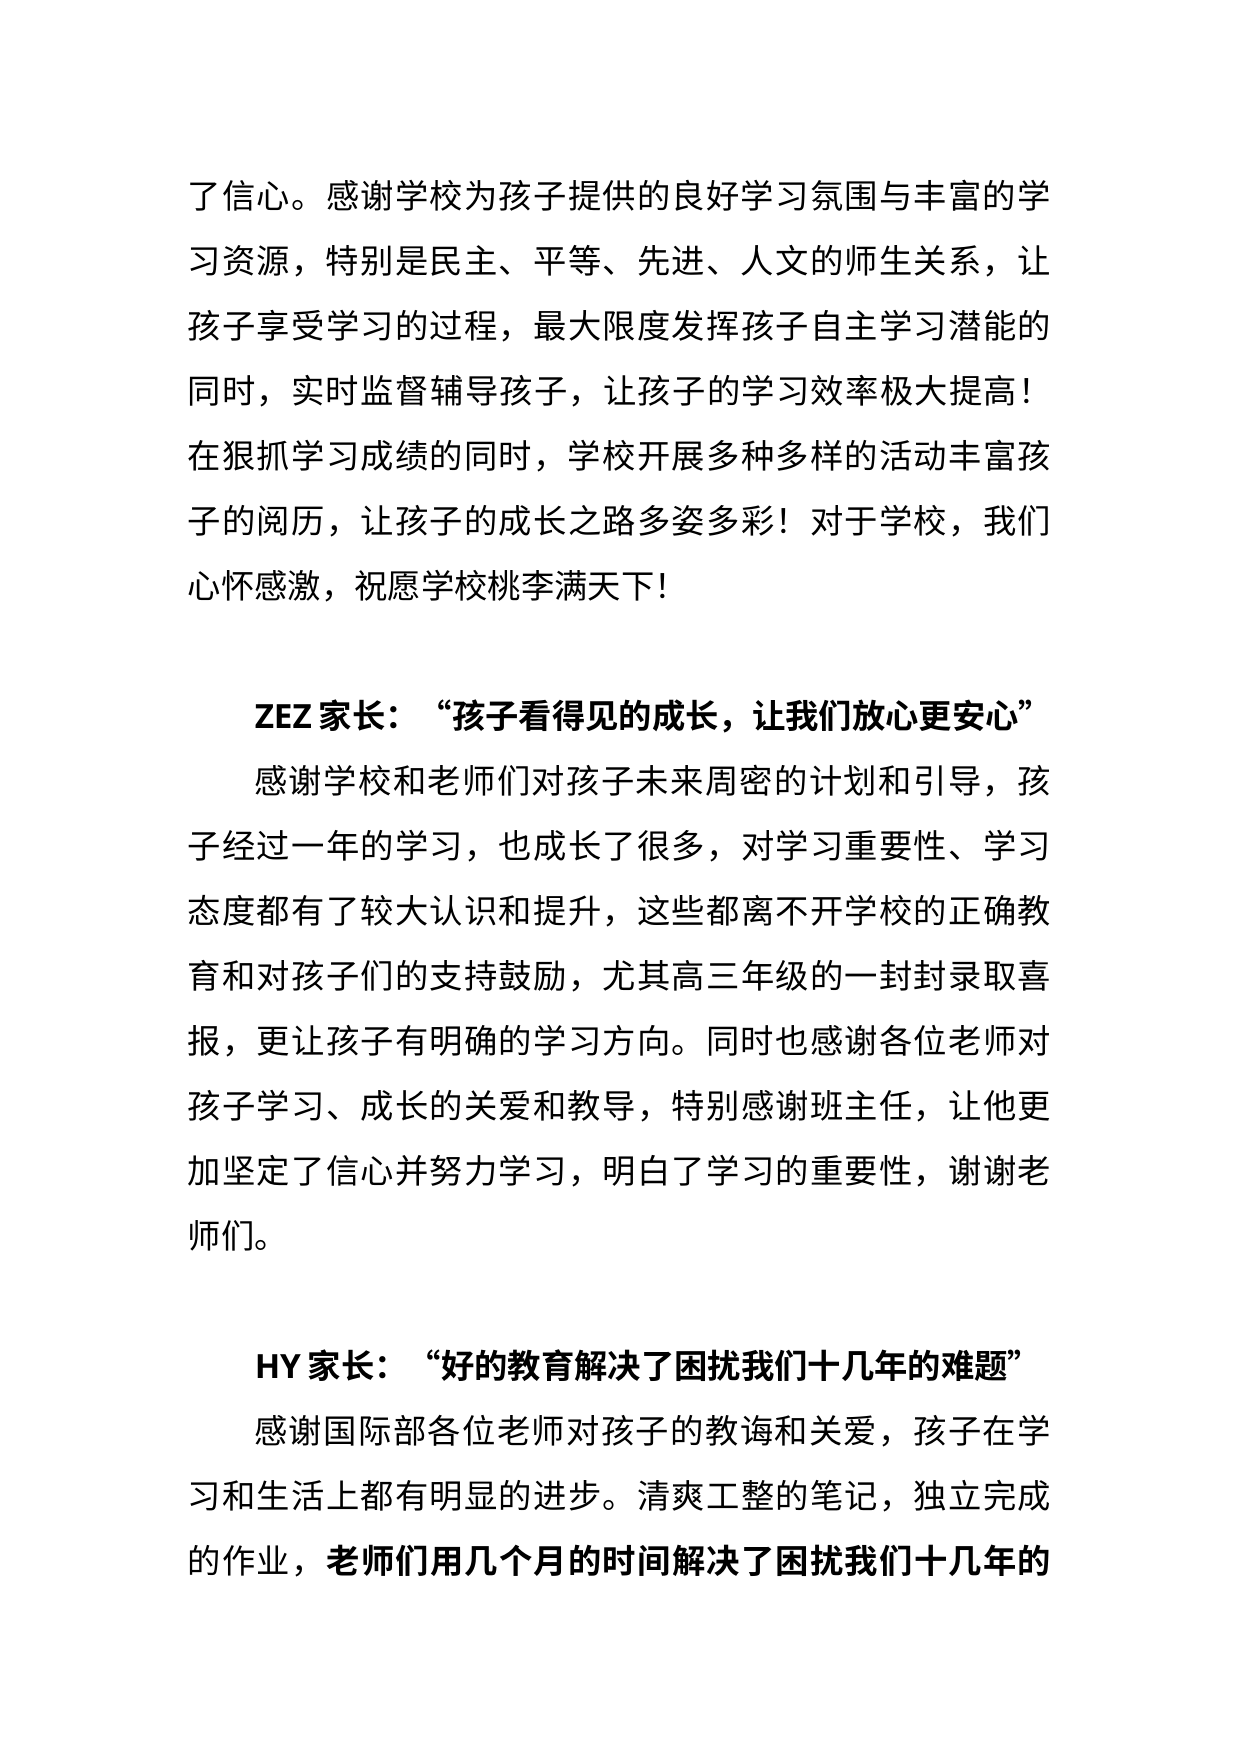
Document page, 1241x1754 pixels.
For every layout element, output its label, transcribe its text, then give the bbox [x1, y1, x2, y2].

text ZEZ家长：“孩子看得见的成长，让我们放心更安心” [187, 682, 1053, 747]
text HY家长：“好的教育解决了困扰我们十几年的难题” [187, 1332, 1053, 1397]
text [187, 1397, 1053, 1592]
text 感谢学校和老师们对孩子未来周密的计划和引导，孩子经过一年的学习，也成长了很多，对学习重要性、学习态度都有了较大认识和提升，这些都离不开学校的正确教育和对孩子们的支持鼓励，尤其高三年级的一封封录取喜报，更让孩子有明确的学习方向。同时也感谢各位老师对孩子学习、成长的关爱和教导，特别感谢班主任，让他更加坚定了信心并努力学习，明白了学习的重要性，谢谢老师们。 [187, 747, 1053, 1267]
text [187, 162, 1053, 617]
